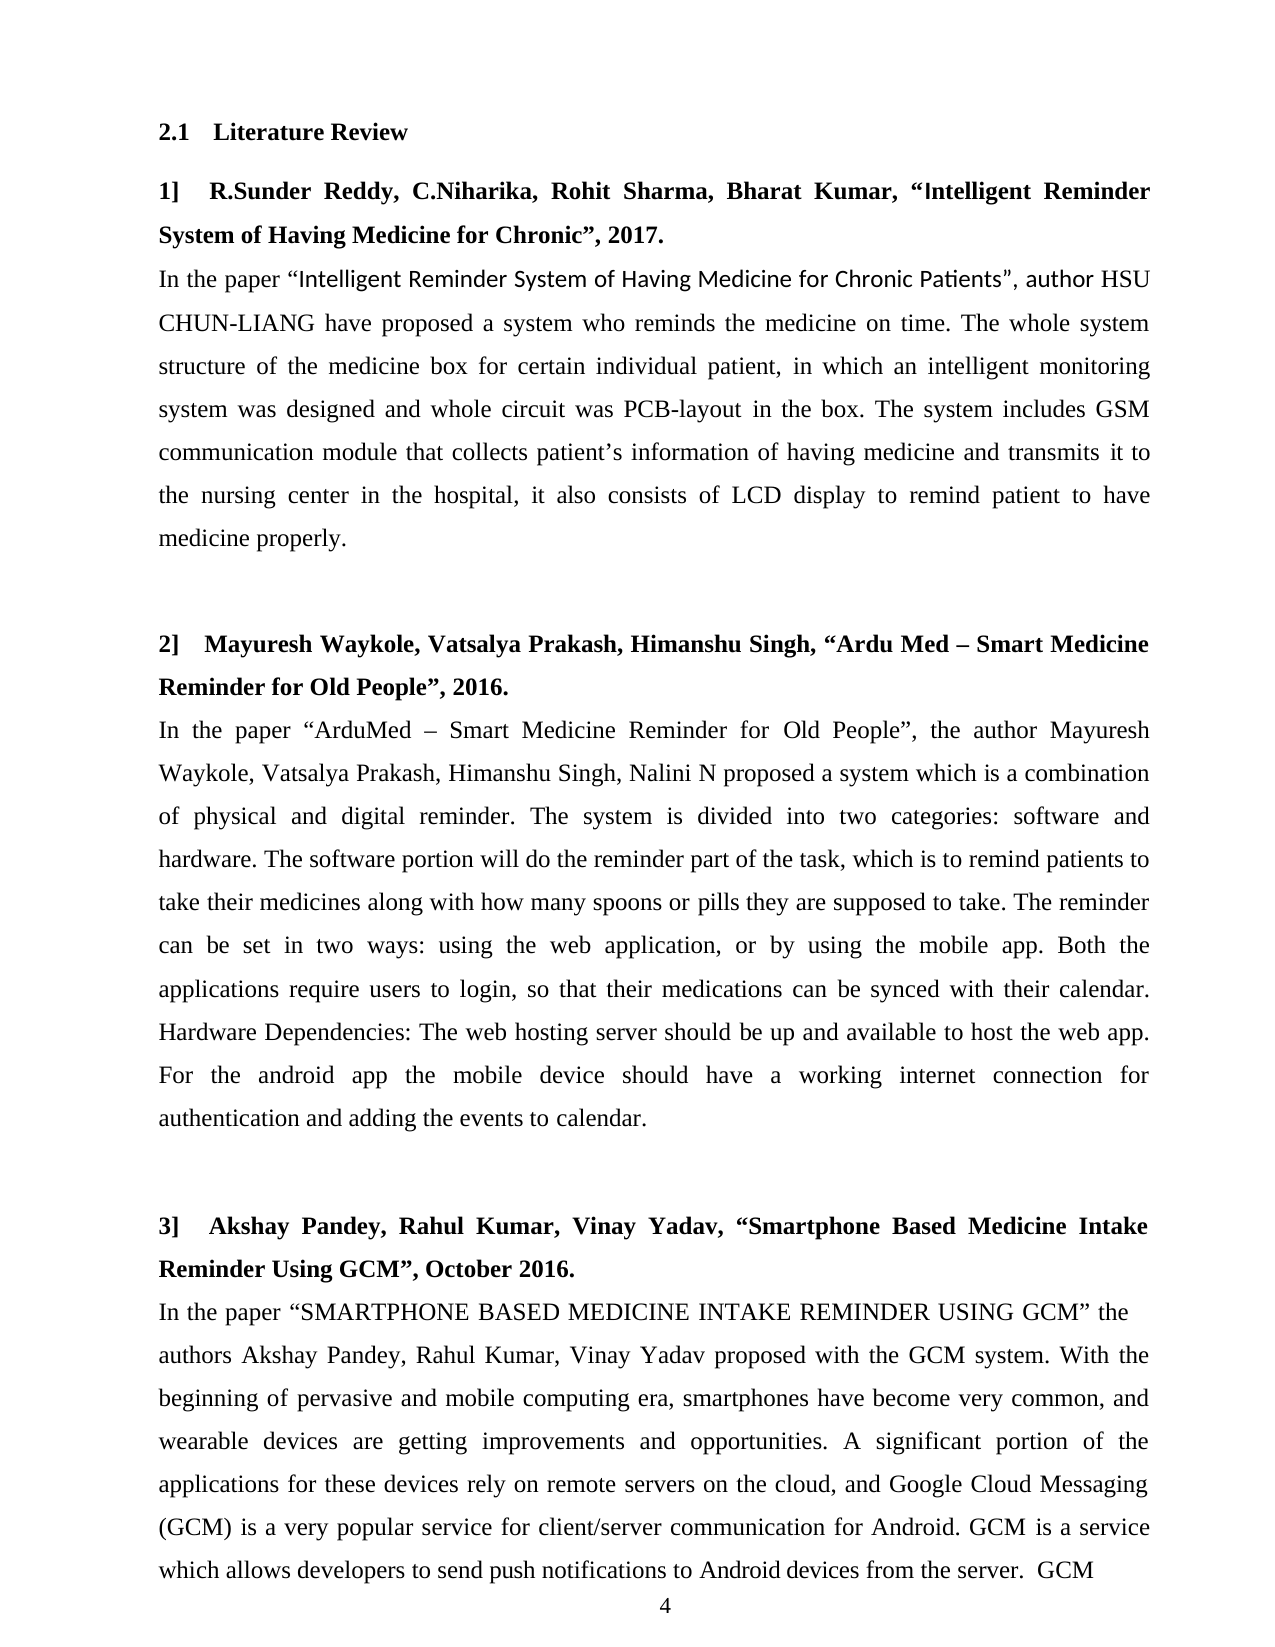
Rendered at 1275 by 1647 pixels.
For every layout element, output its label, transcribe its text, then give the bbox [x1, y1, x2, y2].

text In the paper “ArduMed – Smart Medicine Reminder for Old People”, the author Mayuresh Waykole, Vatsalya Prakash, Himanshu Singh, Nalini N proposed a system which is a combination of physical and digital reminder. The system is divided into two categories: software and hardware. The software portion will do the reminder part of the task, which is to remind patients to take their medicines along with how many spoons or pills they are supposed to take. The reminder can be set in two ways: using the web application, or by using the mobile app. Both the applications require users to login, so that their medications can be synced with their calendar. Hardware Dependencies: The web hosting server should be up and available to host the web app. For the android app the mobile device should have a working internet connection for authentication and adding the events to calendar. [158, 715, 1150, 1132]
text In the paper “Intelligent Reminder System of Having Medicine for Chronic Patients”, author HSU CHUN-LIANG have proposed a system who reminds the medicine on time. The whole system structure of the medicine box for certain individual patient, in which an intelligent monitoring system was designed and whole circuit was PCB-layout in the box. The system includes GSM communication module that collects patient’s information of having medicine and transmits it to the nursing center in the hospital, it also consists of LCD display to remind patient to have medicine properly. [158, 263, 1151, 552]
text authors Akshay Pandey, Rahul Kumar, Vinay Yadav proposed with the GCM system. With the beginning of pervasive and mobile computing era, smartphones have become very common, and wearable devices are getting improvements and opportunities. A significant portion of the applications for these devices rely on remote servers on the cloud, and Google Cloud Messaging (GCM) is a very popular service for client/server communication for Android. GCM is a service which allows developers to send push notifications to Android devices from the server. GCM [158, 1340, 1150, 1584]
subtitle Literature Review [158, 117, 1148, 146]
text In the paper “SMARTPHONE BASED MEDICINE INTAKE REMINDER USING GCM” the [158, 1298, 1202, 1326]
subtitle Akshay Pandey, Rahul Kumar, Vinay Yadav, “Smartphone Based Medicine Intake Reminder Using GCM”, October 2016. [158, 1211, 1149, 1283]
list R.Sunder Reddy, C.Niharika, Rohit Sharma, Bharat Kumar, “Intelligent Reminder System of Having Medicine for Chronic”, 2017. [158, 175, 1151, 248]
subtitle Mayuresh Waykole, Vatsalya Prakash, Himanshu Singh, “Ardu Med – Smart Medicine Reminder for Old People”, 2016. [158, 629, 1151, 701]
